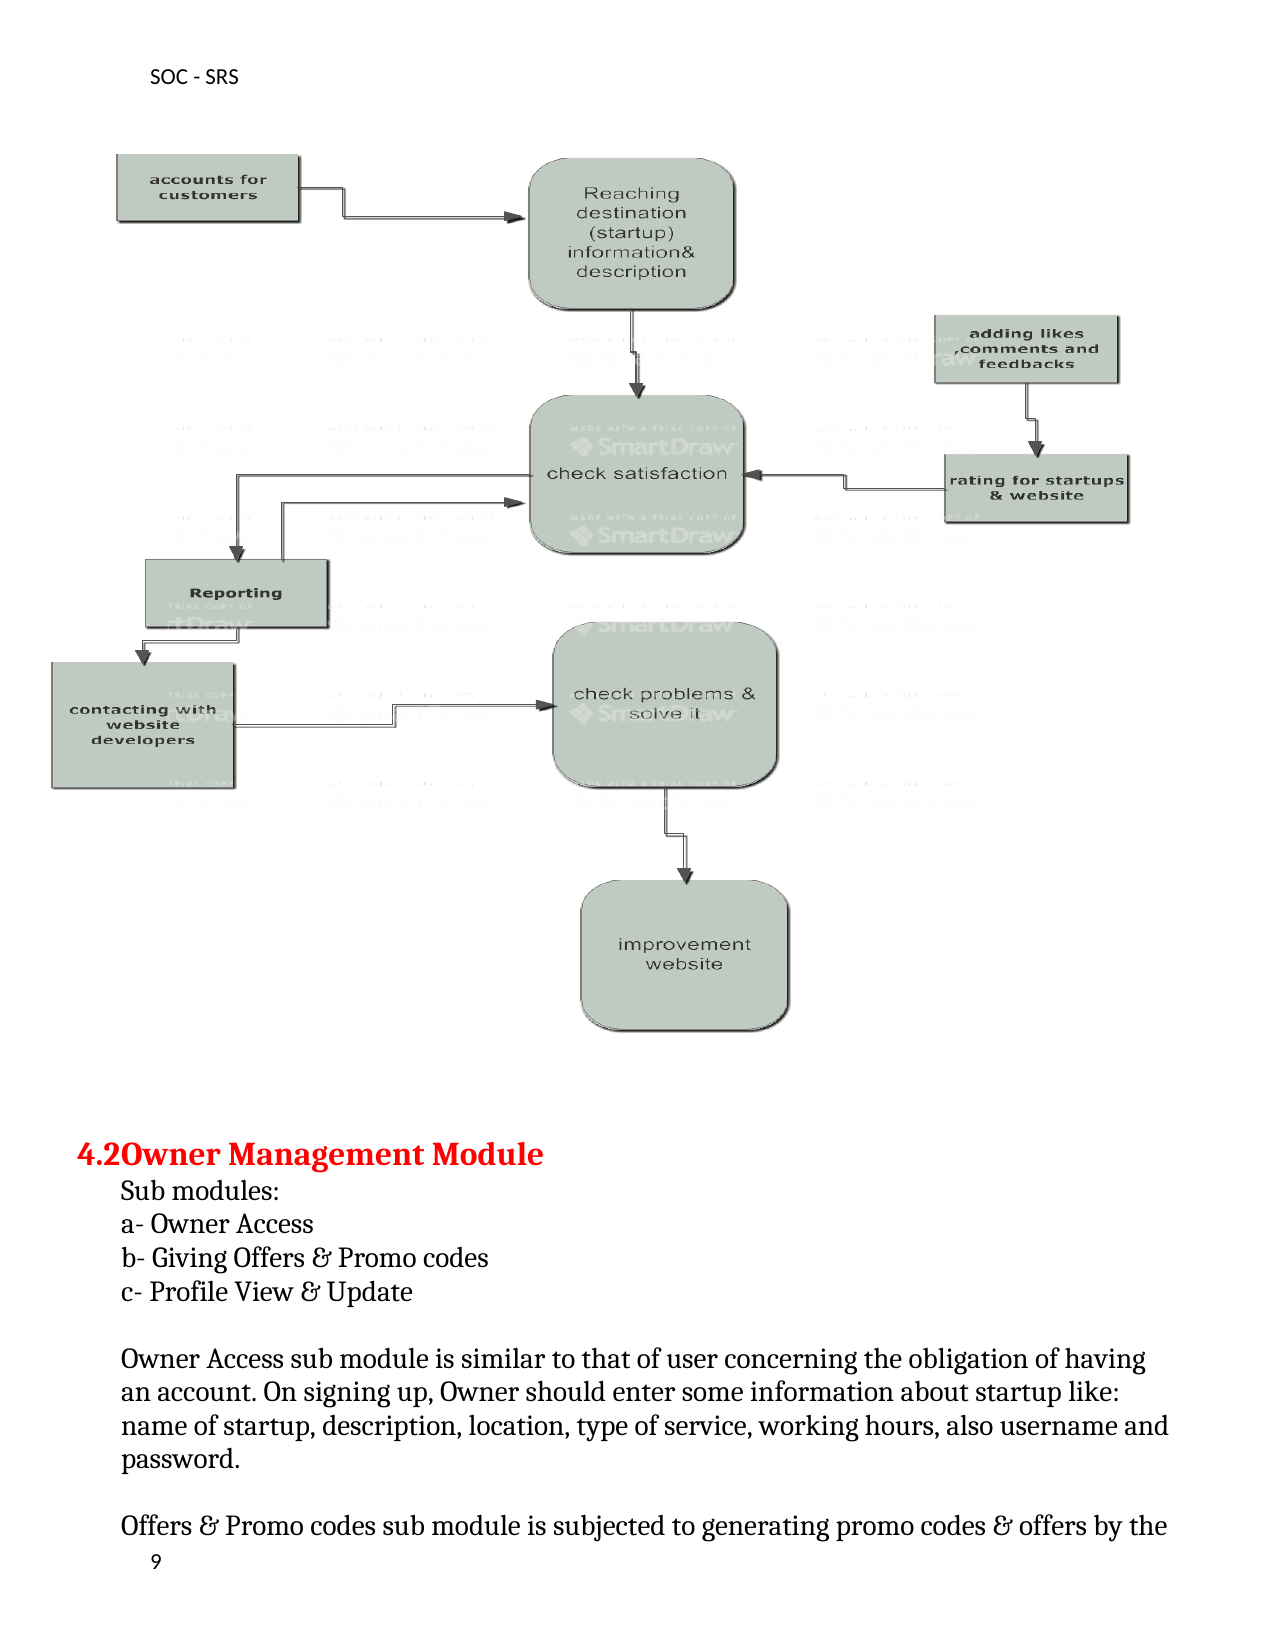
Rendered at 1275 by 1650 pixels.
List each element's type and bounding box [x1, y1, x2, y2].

list [77, 1136, 1173, 1543]
picture [46, 108, 1137, 1037]
